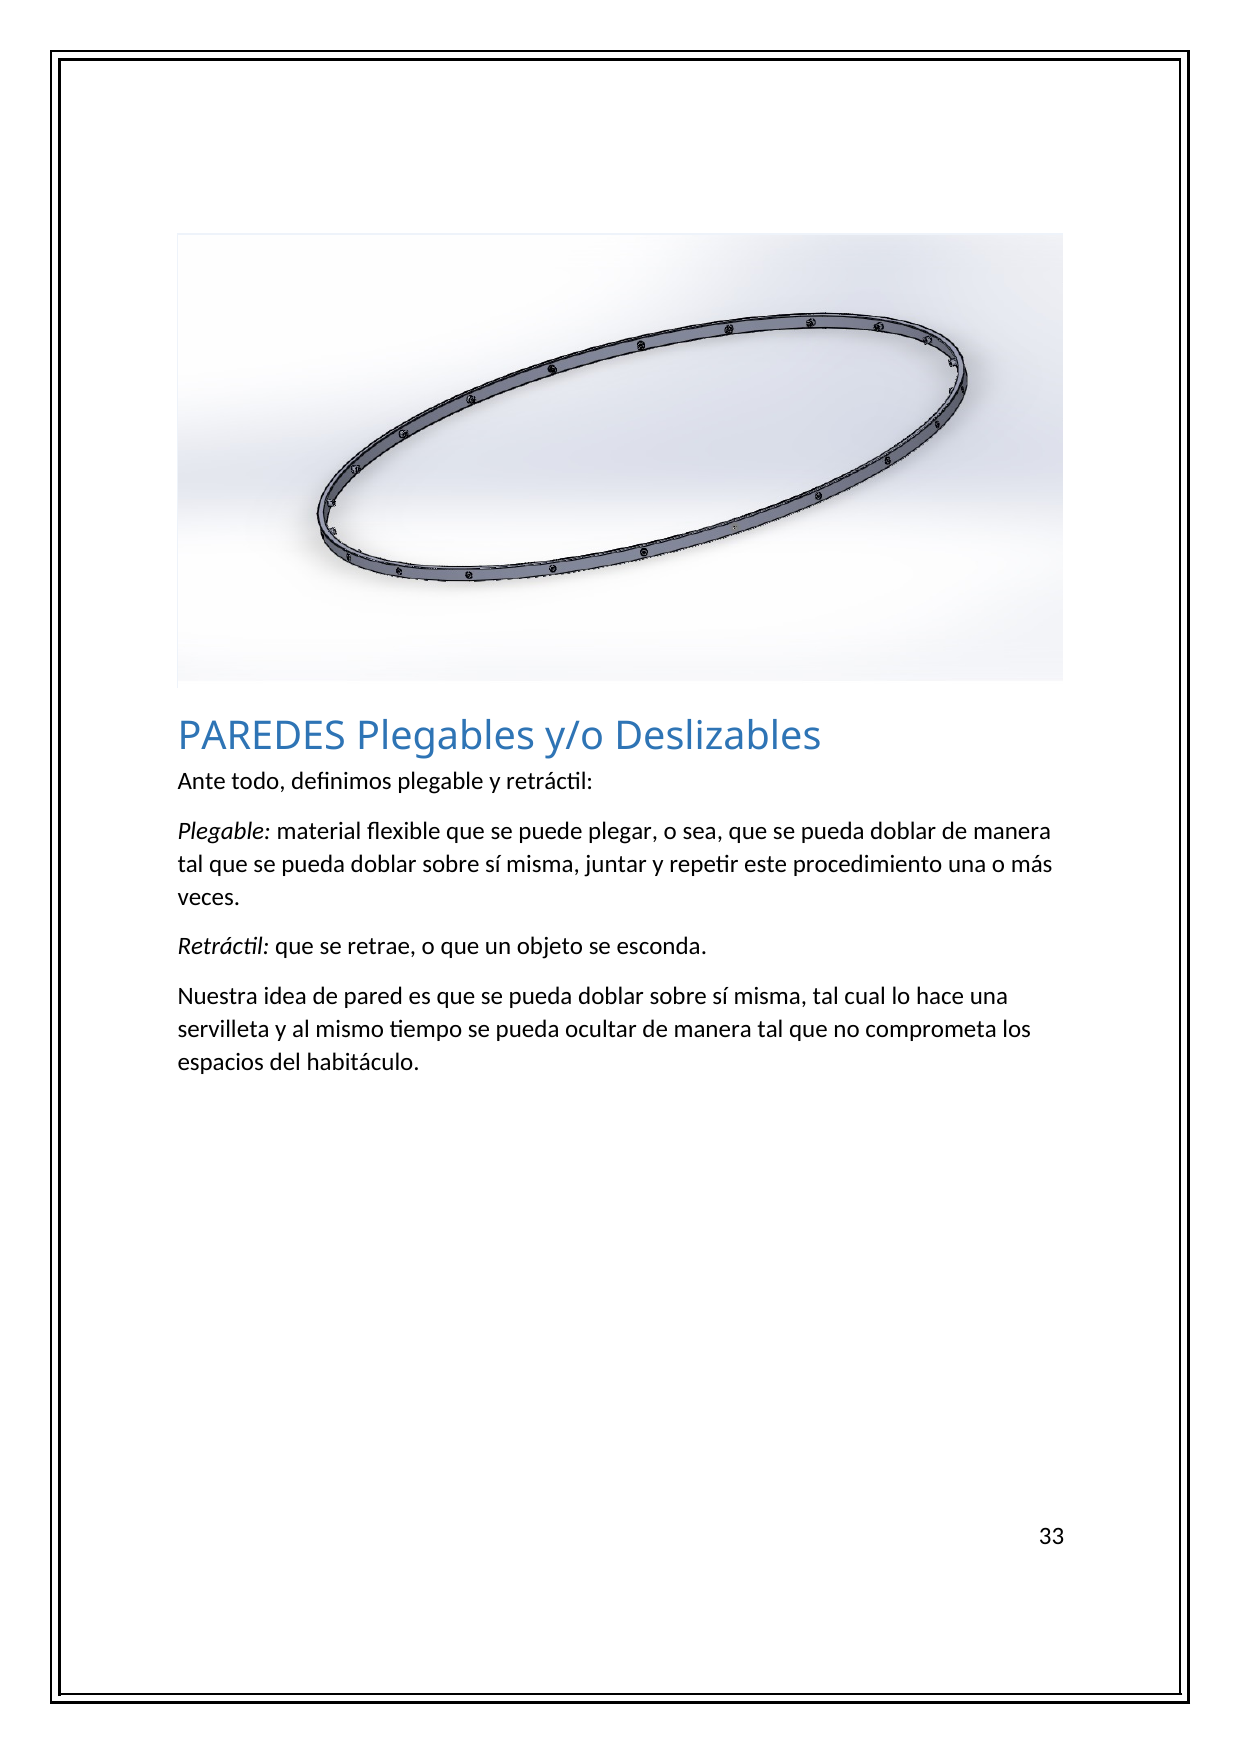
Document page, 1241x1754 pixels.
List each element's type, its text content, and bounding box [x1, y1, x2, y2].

subtitle PAREDES Plegables y/o Deslizables [177, 707, 1063, 761]
text Nuestra idea de pared es que se pueda doblar sobre sí misma, tal cual lo hace una servilleta y al mismo tiempo se pueda ocultar de manera tal que no comprometa los espacios del habitáculo. [177, 980, 1063, 1076]
text Plegable: material flexible que se puede plegar, o sea, que se pueda doblar de manera tal que se pueda doblar sobre sí misma, juntar y repetir este procedimiento una o más veces. [177, 815, 1063, 911]
picture [177, 233, 1063, 688]
text Retráctil: que se retrae, o que un objeto se esconda. [177, 930, 1063, 961]
text Ante todo, definimos plegable y retráctil: [177, 765, 1063, 796]
